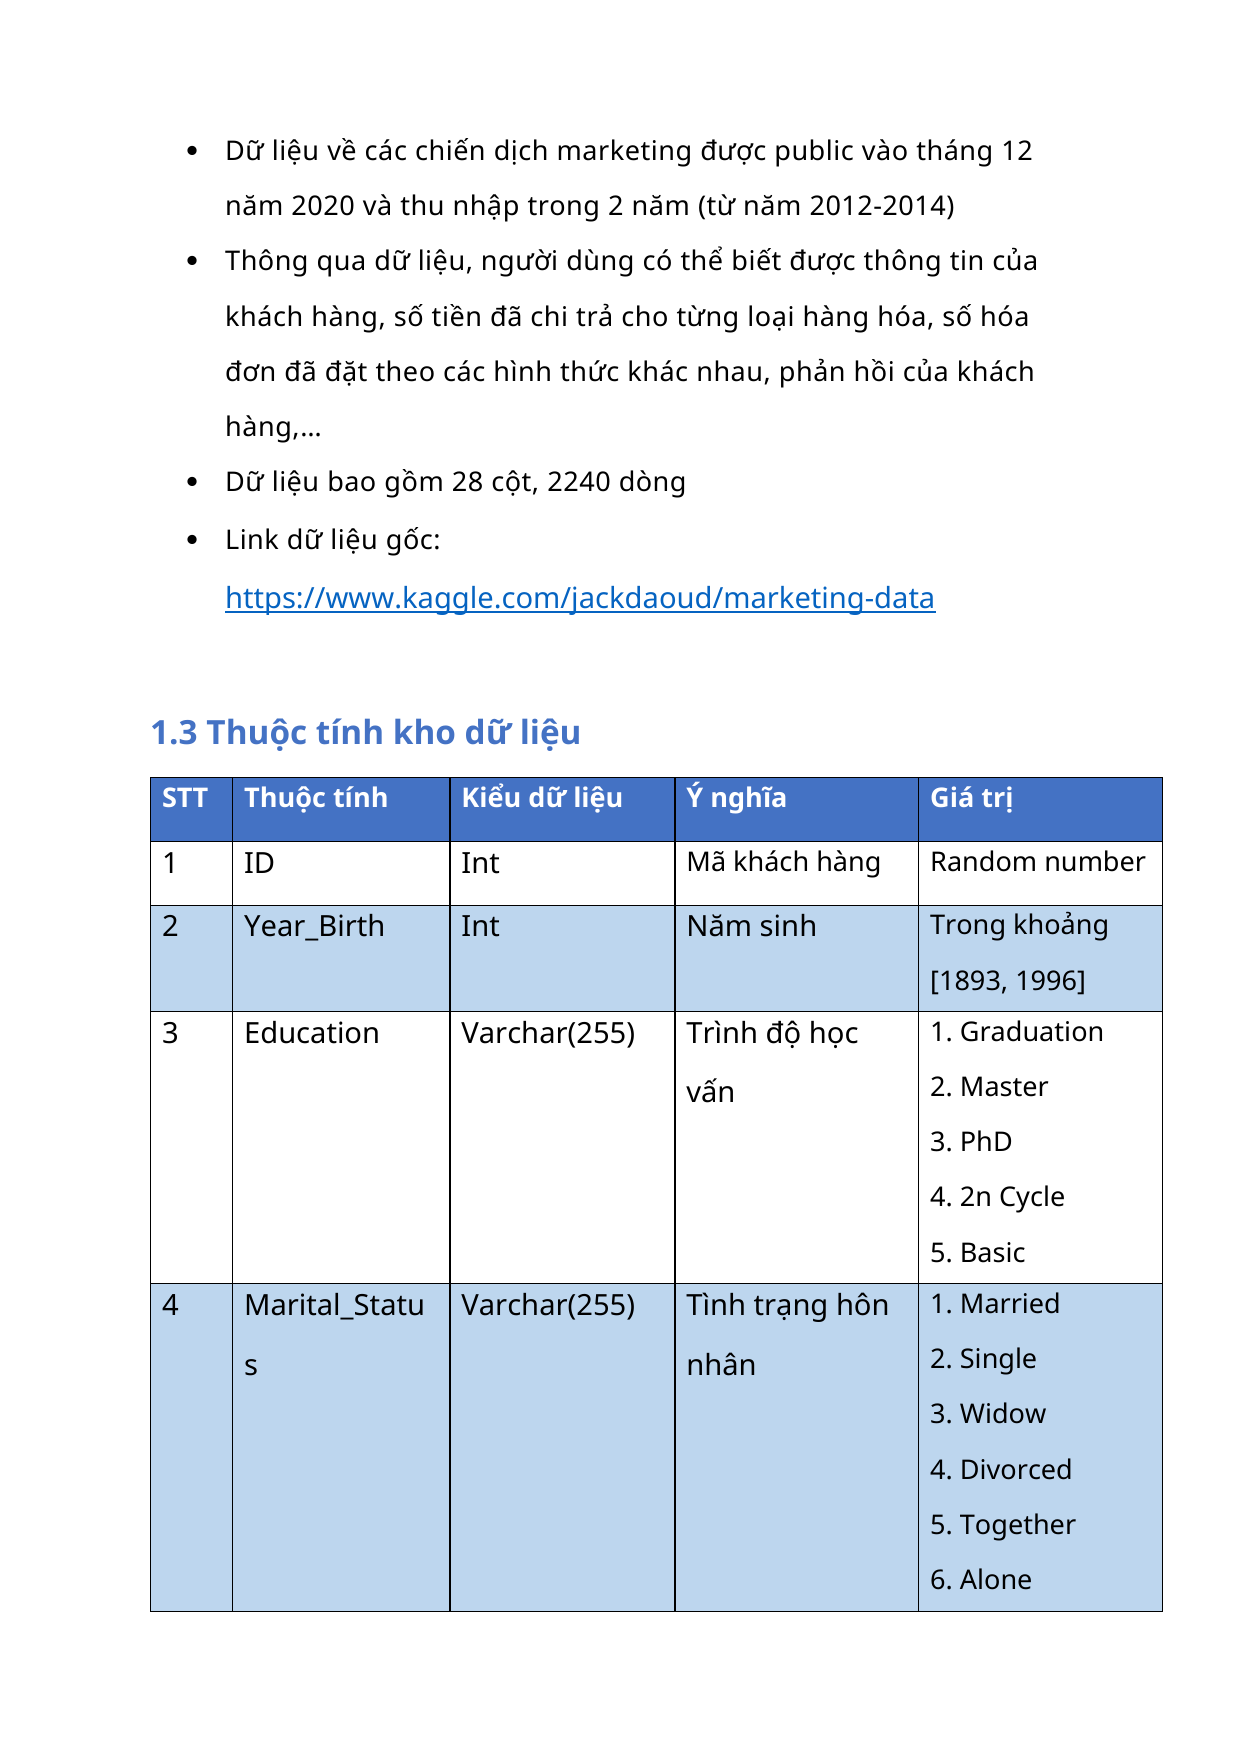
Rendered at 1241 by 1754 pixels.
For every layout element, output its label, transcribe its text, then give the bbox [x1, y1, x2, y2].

table_cell 3 [151, 1012, 232, 1283]
table_header STT [151, 778, 232, 841]
table_cell 1 [151, 842, 232, 904]
subtitle 1.3 Thuộc tính kho dữ liệu [150, 709, 1090, 754]
table_cell Varchar(255) [451, 1284, 674, 1611]
table_cell 4 [151, 1284, 232, 1611]
table_cell Random number [919, 842, 1162, 904]
table_cell Education [233, 1012, 449, 1283]
table_cell Trình độ học vấn [676, 1012, 918, 1283]
list Thông qua dữ liệu, người dùng có thể biết được thông tin của khách hàng, số tiền đã chi trả cho từng loại hàng hóa, số hóa đơn đã đặt theo các hình thức khác nhau, phản hồi của khách hàng,… [187, 242, 1090, 444]
table_header Ý nghĩa [676, 778, 918, 841]
table_cell ID [233, 842, 449, 904]
list Dữ liệu về các chiến dịch marketing được public vào tháng 12 năm 2020 và thu nhập trong 2 năm (từ năm 2012-2014) [187, 131, 1090, 223]
table_cell Trong khoảng [1893, 1996] [919, 906, 1162, 1011]
table_cell Marital_Status [233, 1284, 449, 1611]
table_cell Year_Birth [233, 906, 449, 1011]
table_cell Int [451, 842, 674, 904]
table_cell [919, 1284, 1162, 1611]
table_cell Varchar(255) [451, 1012, 674, 1283]
table_cell 2 [151, 906, 232, 1011]
table_cell Năm sinh [676, 906, 918, 1011]
table_cell Int [451, 906, 674, 1011]
table_cell 1. Graduation 2. Master 3. PhD 4. 2n Cycle 5. Basic [919, 1012, 1162, 1283]
list Dữ liệu bao gồm 28 cột, 2240 dòng [187, 463, 1090, 500]
table_header Kiểu dữ liệu [451, 778, 674, 841]
table_header Giá trị [919, 778, 1162, 841]
table_cell Mã khách hàng [676, 842, 918, 904]
table_header Thuộc tính [233, 778, 449, 841]
table_cell Tình trạng hôn nhân [676, 1284, 918, 1611]
list Link dữ liệu gốc: https://www.kaggle.com/jackdaoud/marketing-data [187, 518, 1090, 617]
